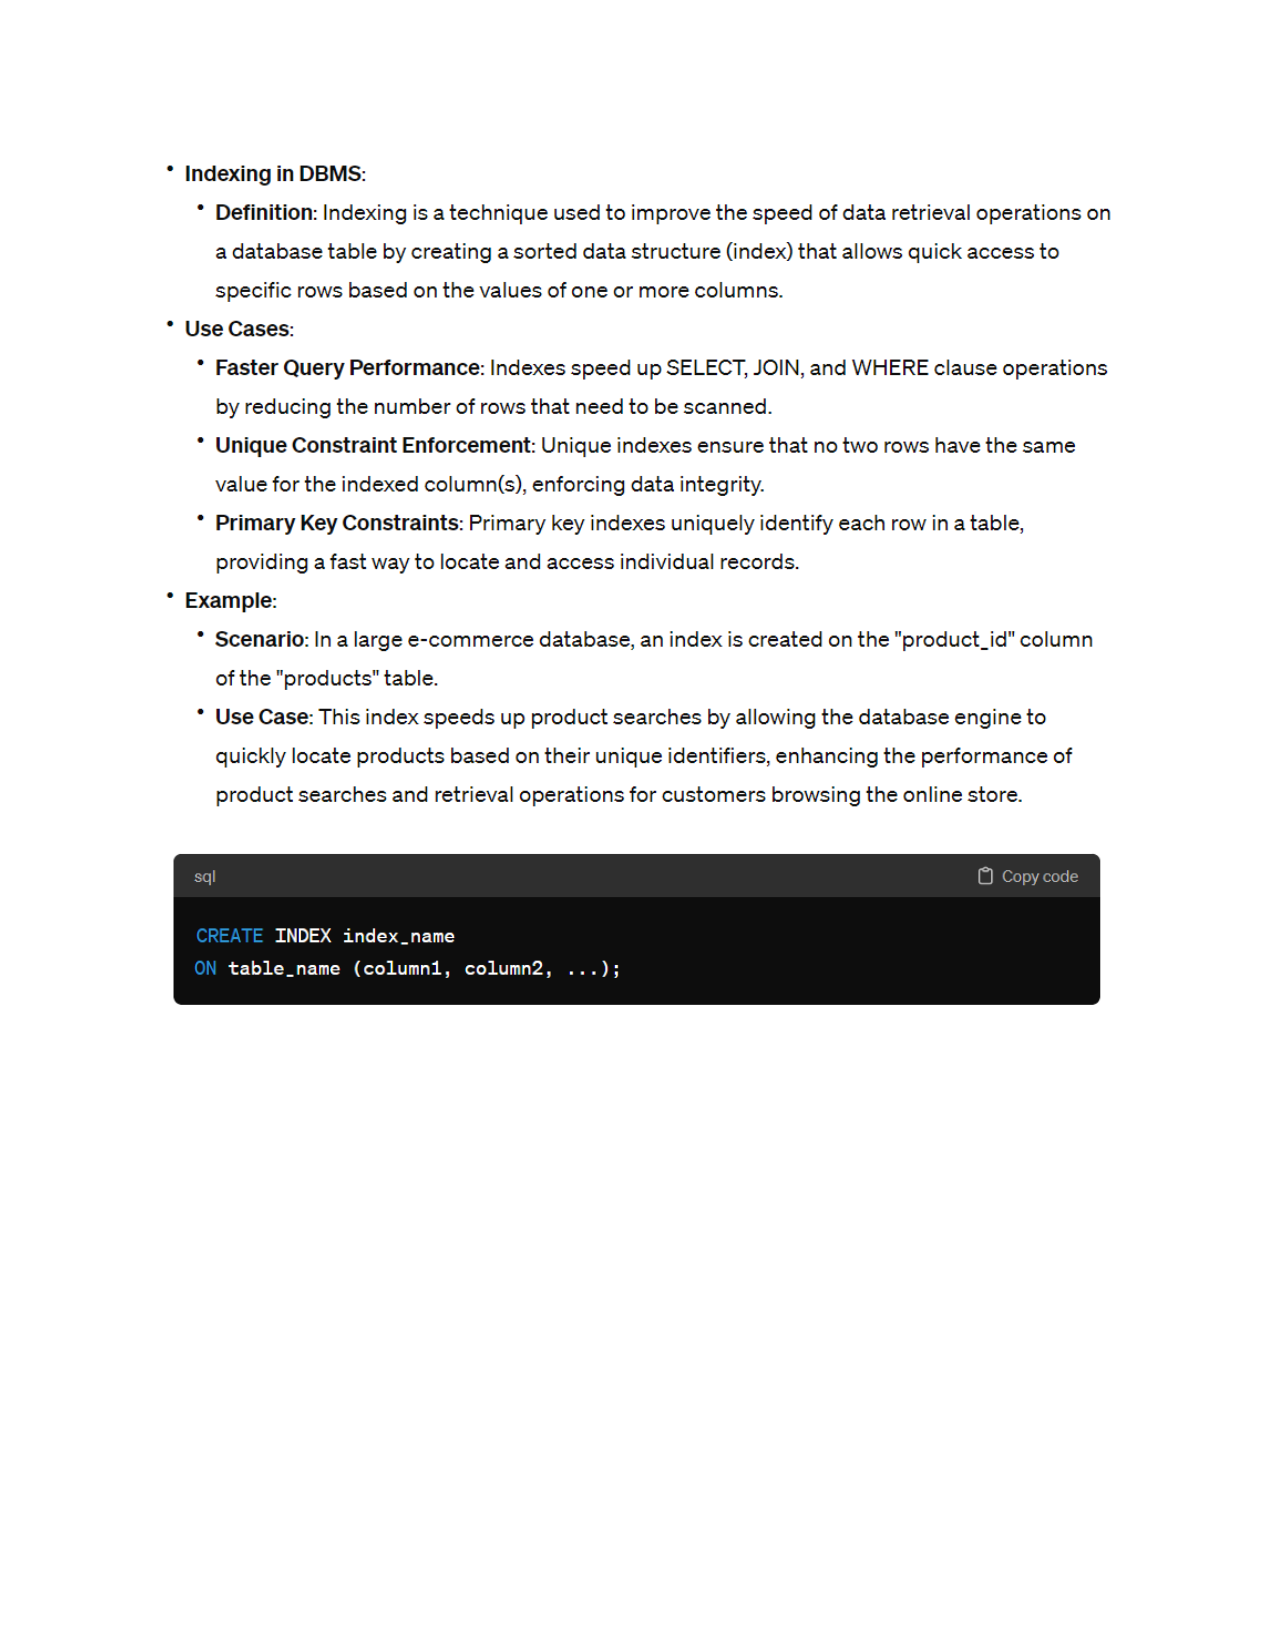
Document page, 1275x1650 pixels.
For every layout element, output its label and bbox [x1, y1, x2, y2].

picture [150, 826, 1125, 1034]
picture [150, 150, 1125, 823]
